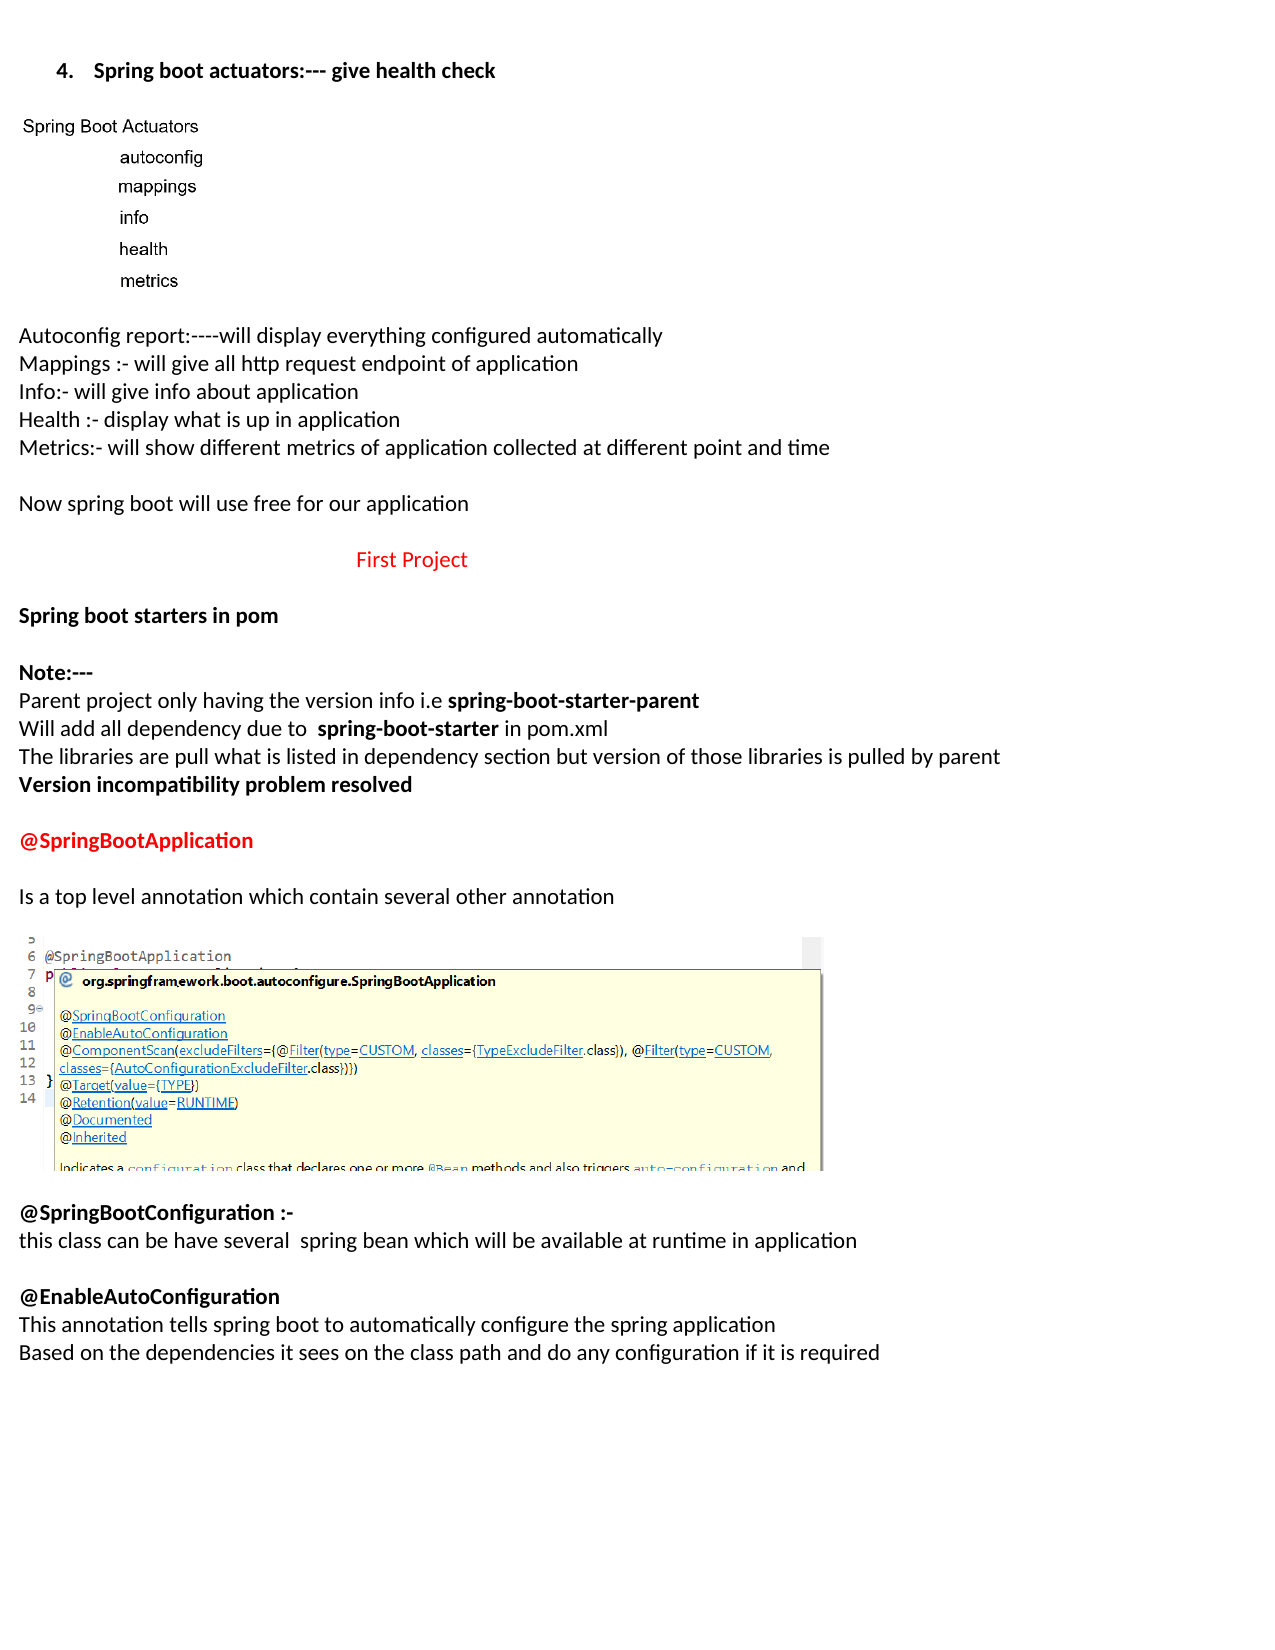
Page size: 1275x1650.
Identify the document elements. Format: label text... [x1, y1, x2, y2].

text Based on the dependencies it sees on the class path and do any configuration if it is required [19, 1338, 1247, 1366]
text this class can be have several spring bean which will be available at runtime in application [19, 1226, 1247, 1254]
text Parent project only having the version info i.e spring-boot-starter-parent [19, 686, 1247, 714]
picture [18, 937, 824, 1171]
text Version incompatibility problem resolved [19, 770, 1247, 798]
text Spring boot starters in pom [19, 602, 1247, 630]
text Health :- display what is up in application [19, 406, 1247, 433]
text Info:- will give info about application [19, 377, 1247, 406]
list Spring boot actuators:--- give health check [56, 56, 1247, 84]
text @SpringBootConfiguration :- [19, 1198, 1247, 1226]
text Autoconfig report:----will display everything configured automatically [19, 321, 1247, 349]
text Is a top level annotation which contain several other annotation [19, 882, 1247, 910]
picture [18, 112, 214, 294]
text Will add all dependency due to spring-boot-starter in pom.xml [19, 714, 1247, 742]
text Mappings :- will give all http request endpoint of application [19, 349, 1247, 377]
text Now spring boot will use free for our application [19, 489, 1247, 518]
text @EnableAutoConfiguration [19, 1282, 1247, 1310]
text First Project [356, 546, 1247, 574]
text The libraries are pull what is listed in dependency section but version of those libraries is pulled by parent [19, 742, 1247, 770]
text This annotation tells spring boot to automatically configure the spring application [19, 1310, 1247, 1338]
text @SpringBootApplication [19, 826, 1247, 854]
text Metrics:- will show different metrics of application collected at different point and time [19, 433, 1247, 462]
text Note:--- [19, 658, 1247, 686]
